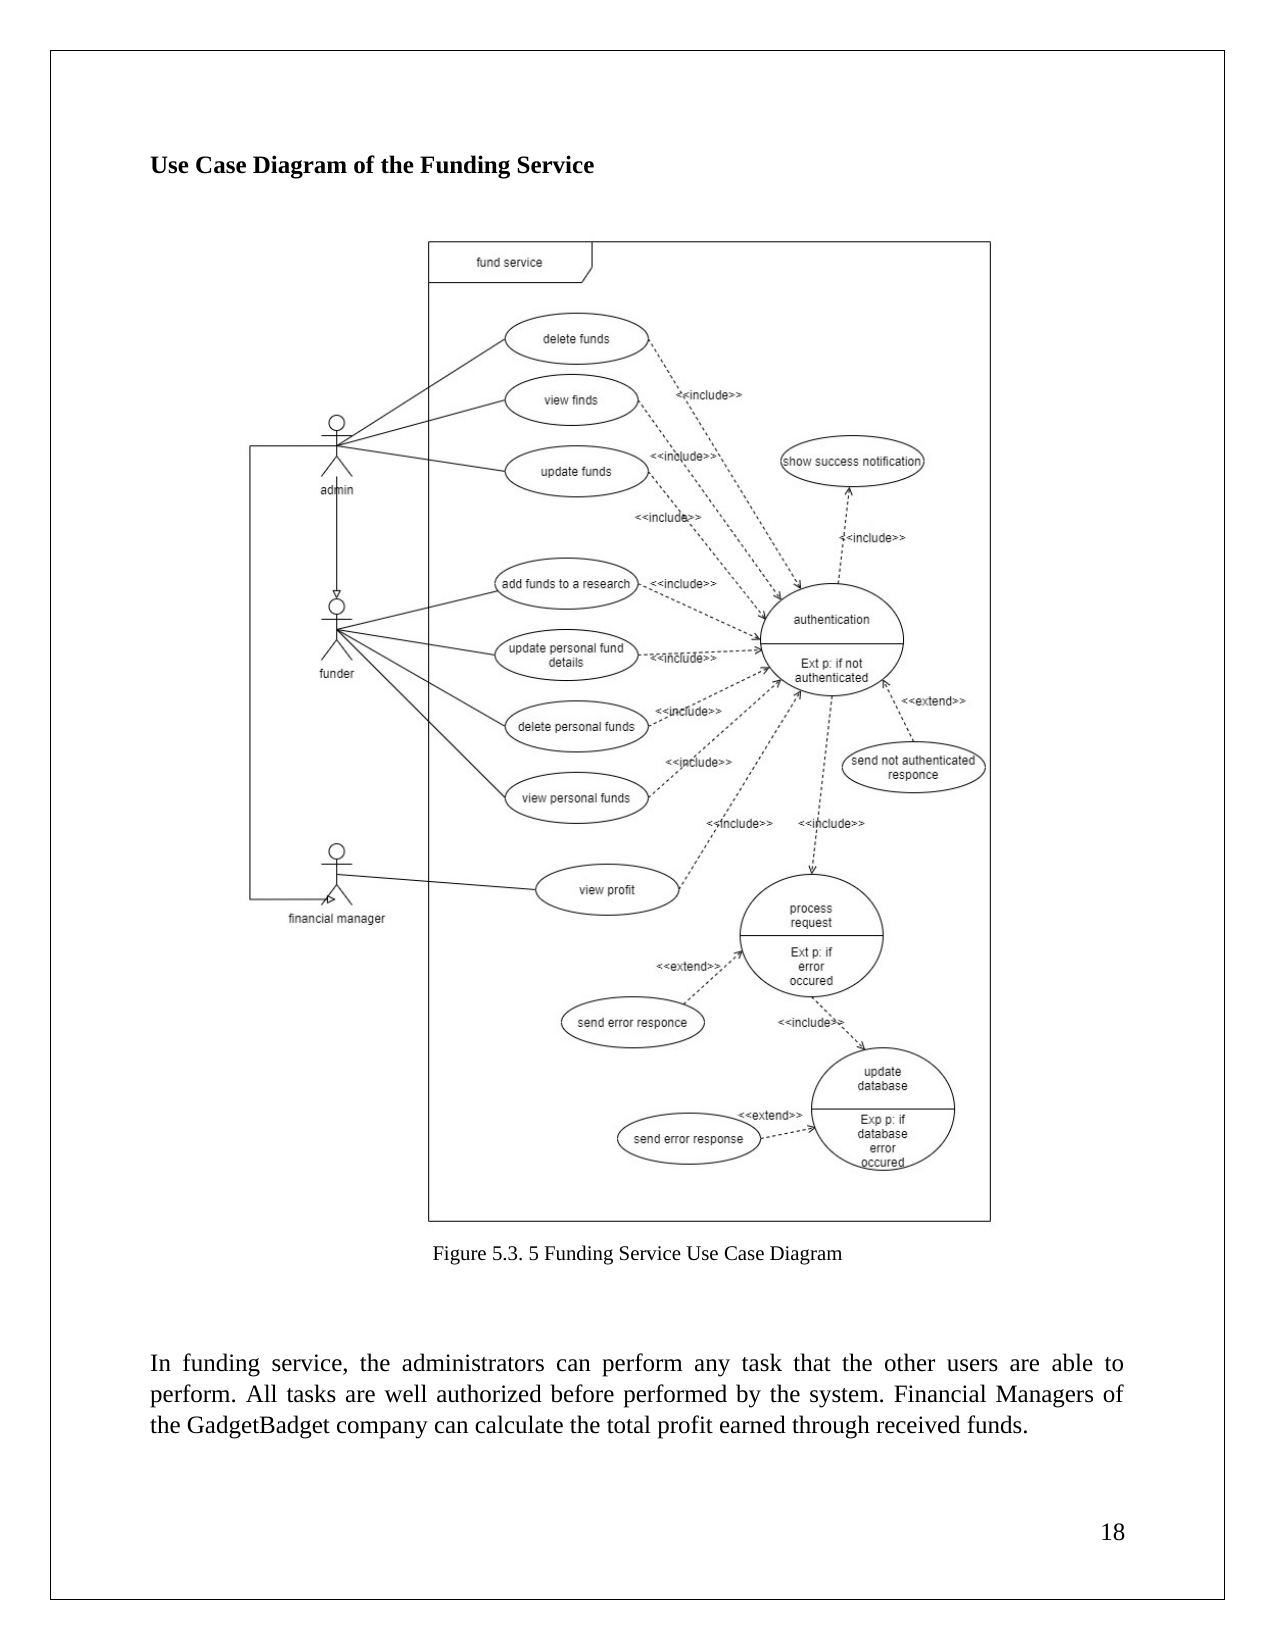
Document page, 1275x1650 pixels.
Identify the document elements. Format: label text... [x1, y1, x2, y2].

text Use Case Diagram of the Funding Service [150, 150, 1125, 179]
text In funding service, the administrators can perform any task that the other users are able to perform. All tasks are well authorized before performed by the system. Financial Managers of the GadgetBadget company can calculate the total profit earned through received funds. [150, 1348, 1125, 1439]
picture [230, 227, 1045, 1232]
